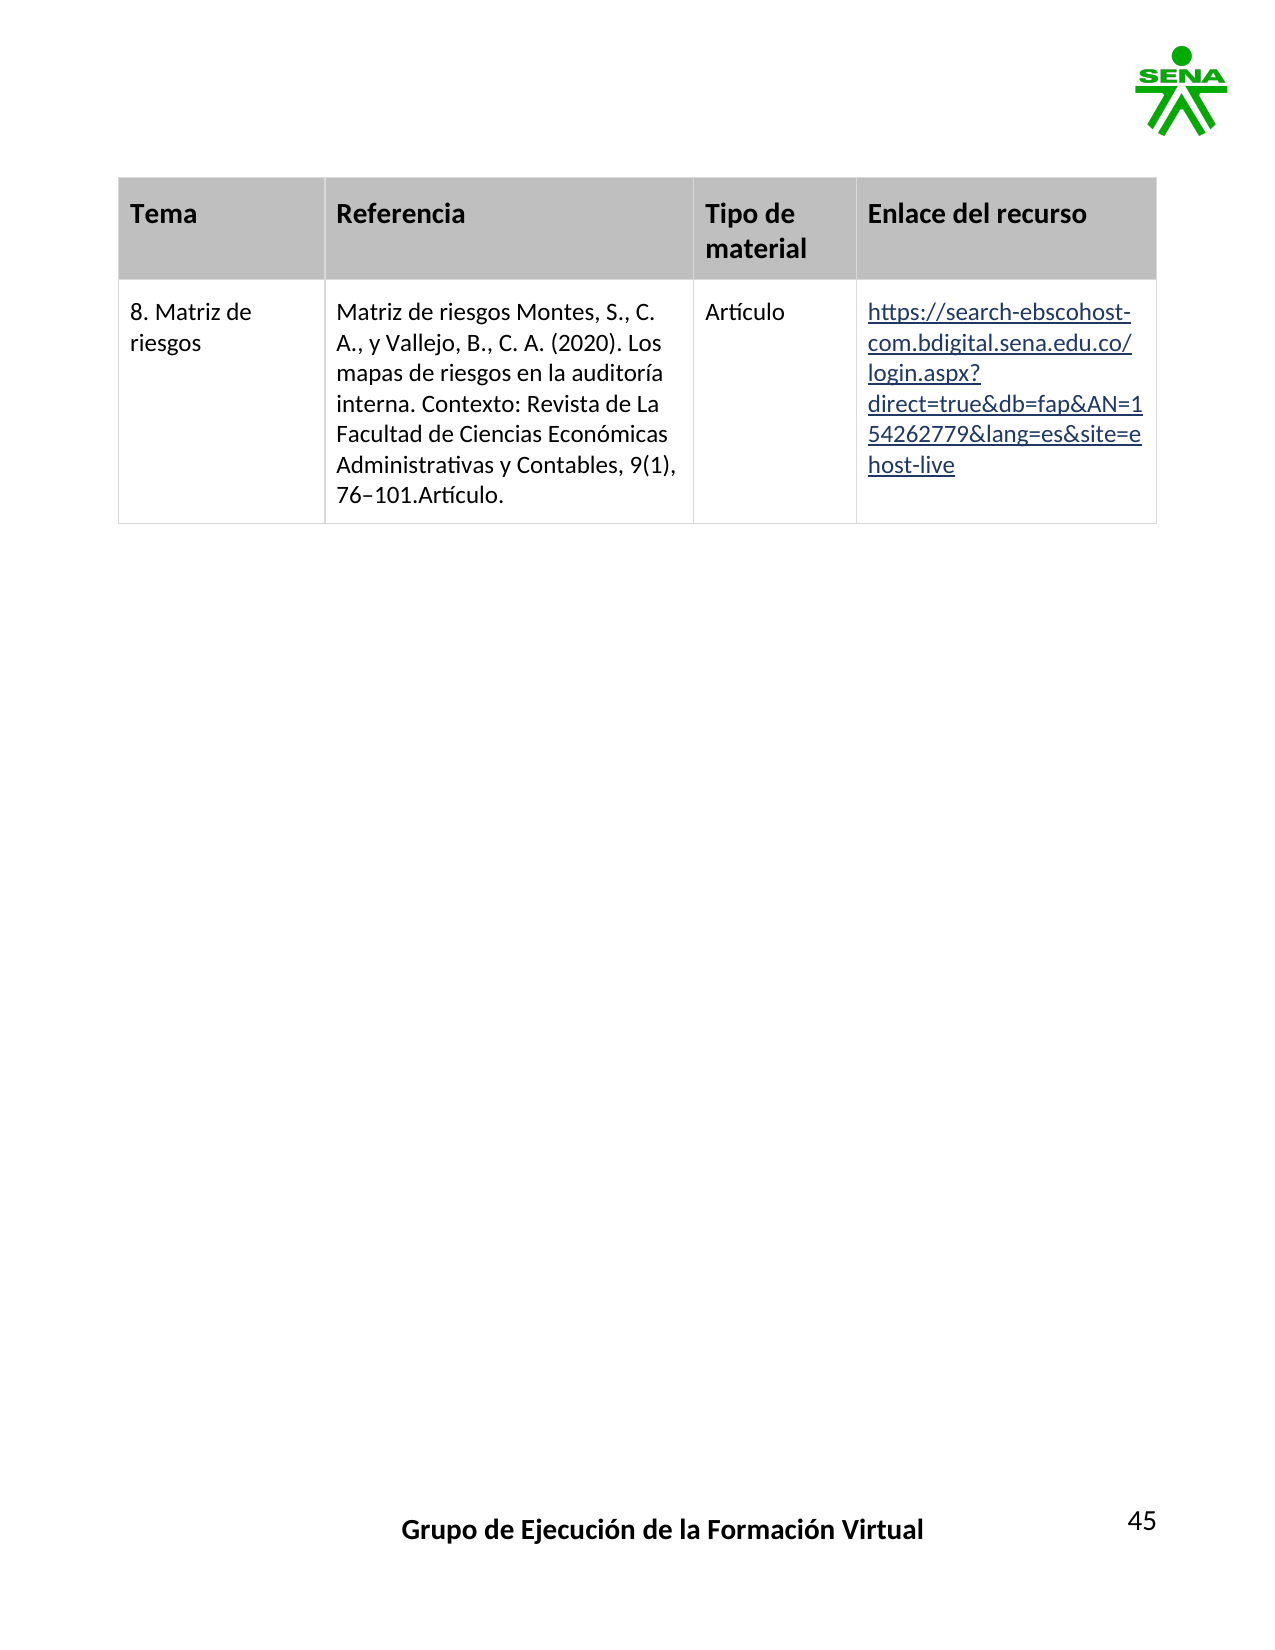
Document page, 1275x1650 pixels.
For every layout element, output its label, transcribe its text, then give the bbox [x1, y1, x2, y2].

table_header Tema [119, 178, 324, 279]
table_cell 8. Matriz de riesgos [119, 280, 324, 522]
table_cell Matriz de riesgos Montes, S., C. A., y Vallejo, B., C. A. (2020). Los mapas de riesgos en la auditoría interna. Contexto: Revista de La Facultad de Ciencias Económicas Administrativas y Contables, 9(1), 76–101.Artículo. [326, 280, 693, 522]
table_header Tipo de material [694, 178, 856, 279]
table_header Referencia [326, 178, 693, 279]
picture [1135, 46, 1228, 136]
table_header Enlace del recurso [857, 178, 1156, 279]
table_cell Artículo [694, 280, 856, 522]
table_cell https://search-ebscohost-com.bdigital.sena.edu.co/login.aspx?direct=true&db=fap&AN=154262779&lang=es&site=ehost-live [857, 280, 1156, 522]
